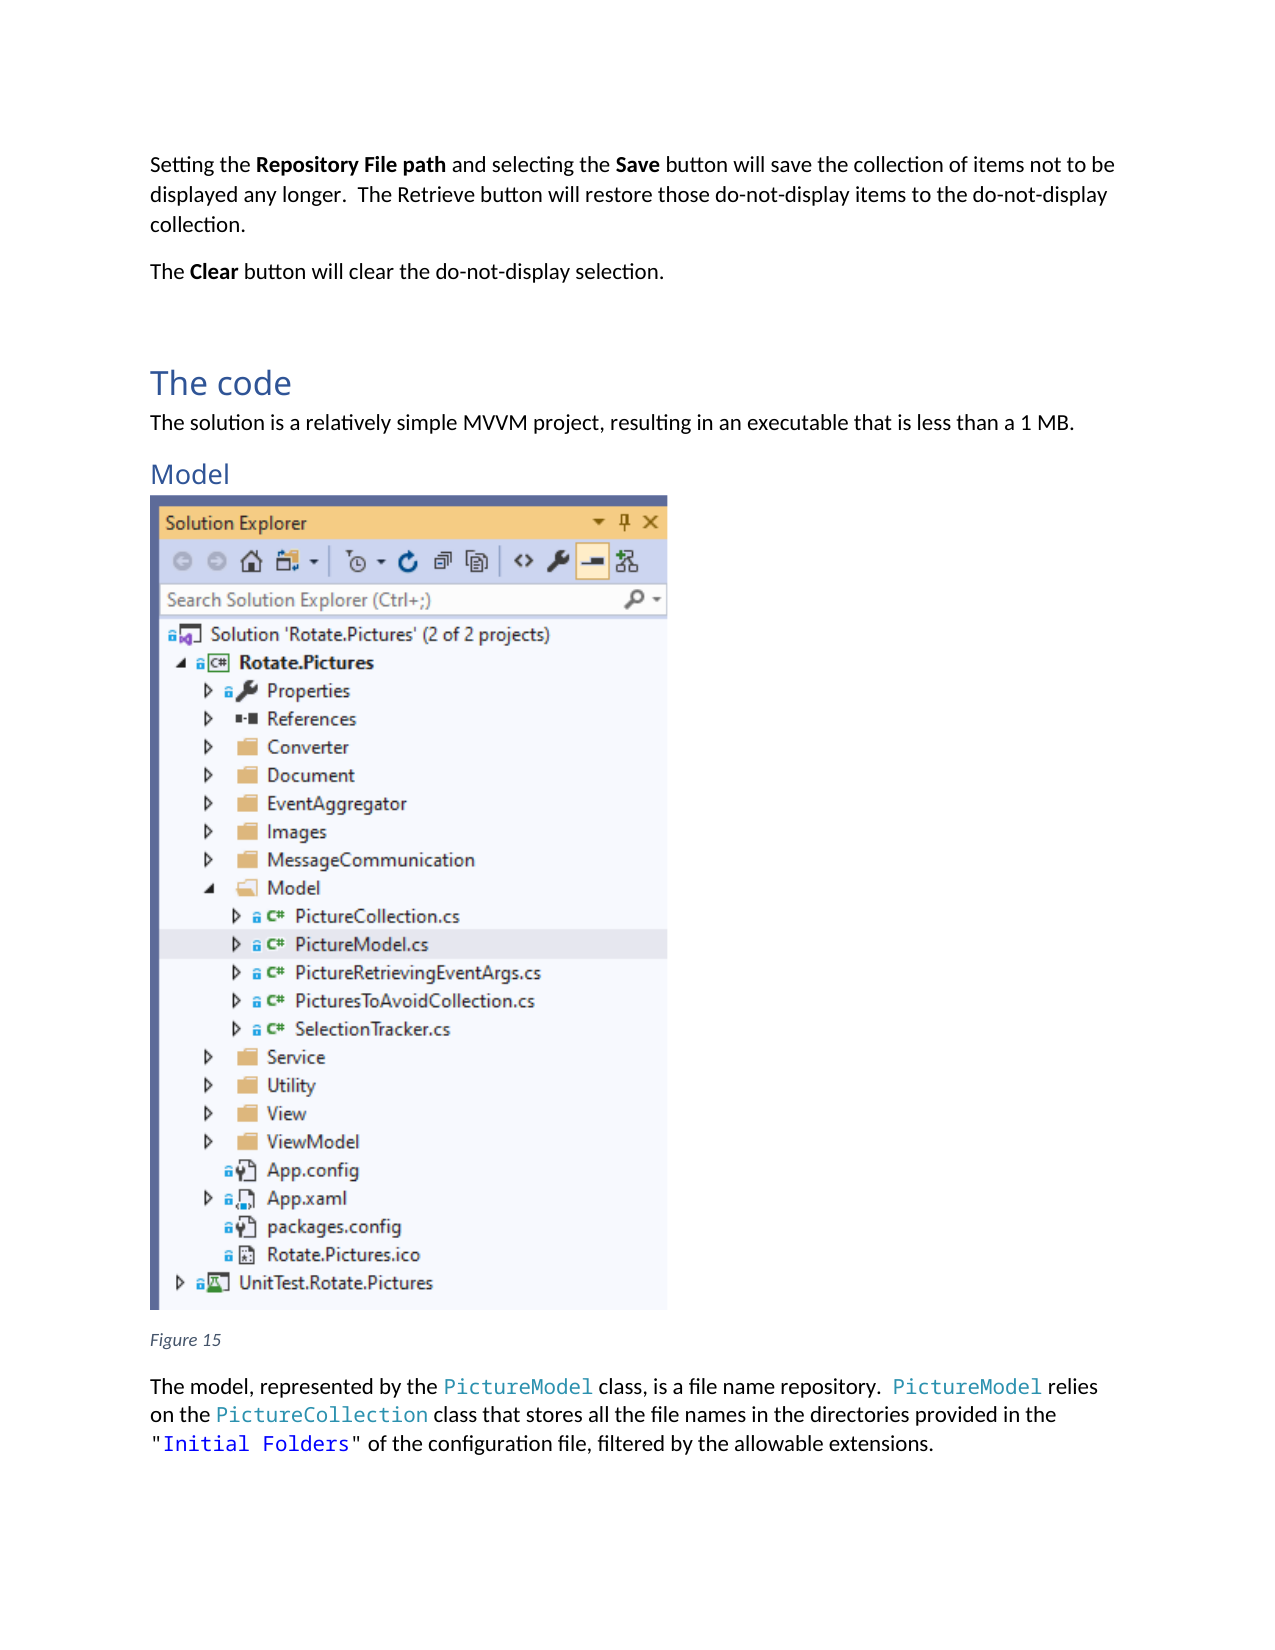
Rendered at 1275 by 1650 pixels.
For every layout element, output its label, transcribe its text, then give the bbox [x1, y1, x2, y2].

subtitle Model [150, 455, 1125, 492]
text The Clear button will clear the do-not-display selection. [150, 257, 1125, 285]
text The solution is a relatively simple MVVM project, resulting in an executable that is less than a 1 MB. [150, 408, 1125, 436]
text The model, represented by the PictureModel class, is a file name repository. PictureModel relies on the PictureCollection class that stores all the file names in the directories provided in the "Initial Folders" of the configuration file, filtered by the allowable extensions. [150, 1372, 1125, 1457]
picture [150, 495, 668, 1310]
subtitle The code [150, 359, 1125, 405]
text Setting the Repository File path and selecting the Save button will save the collection of items not to be displayed any longer. The Retrieve button will restore those do-not-display items to the do-not-display collection. [150, 150, 1125, 238]
